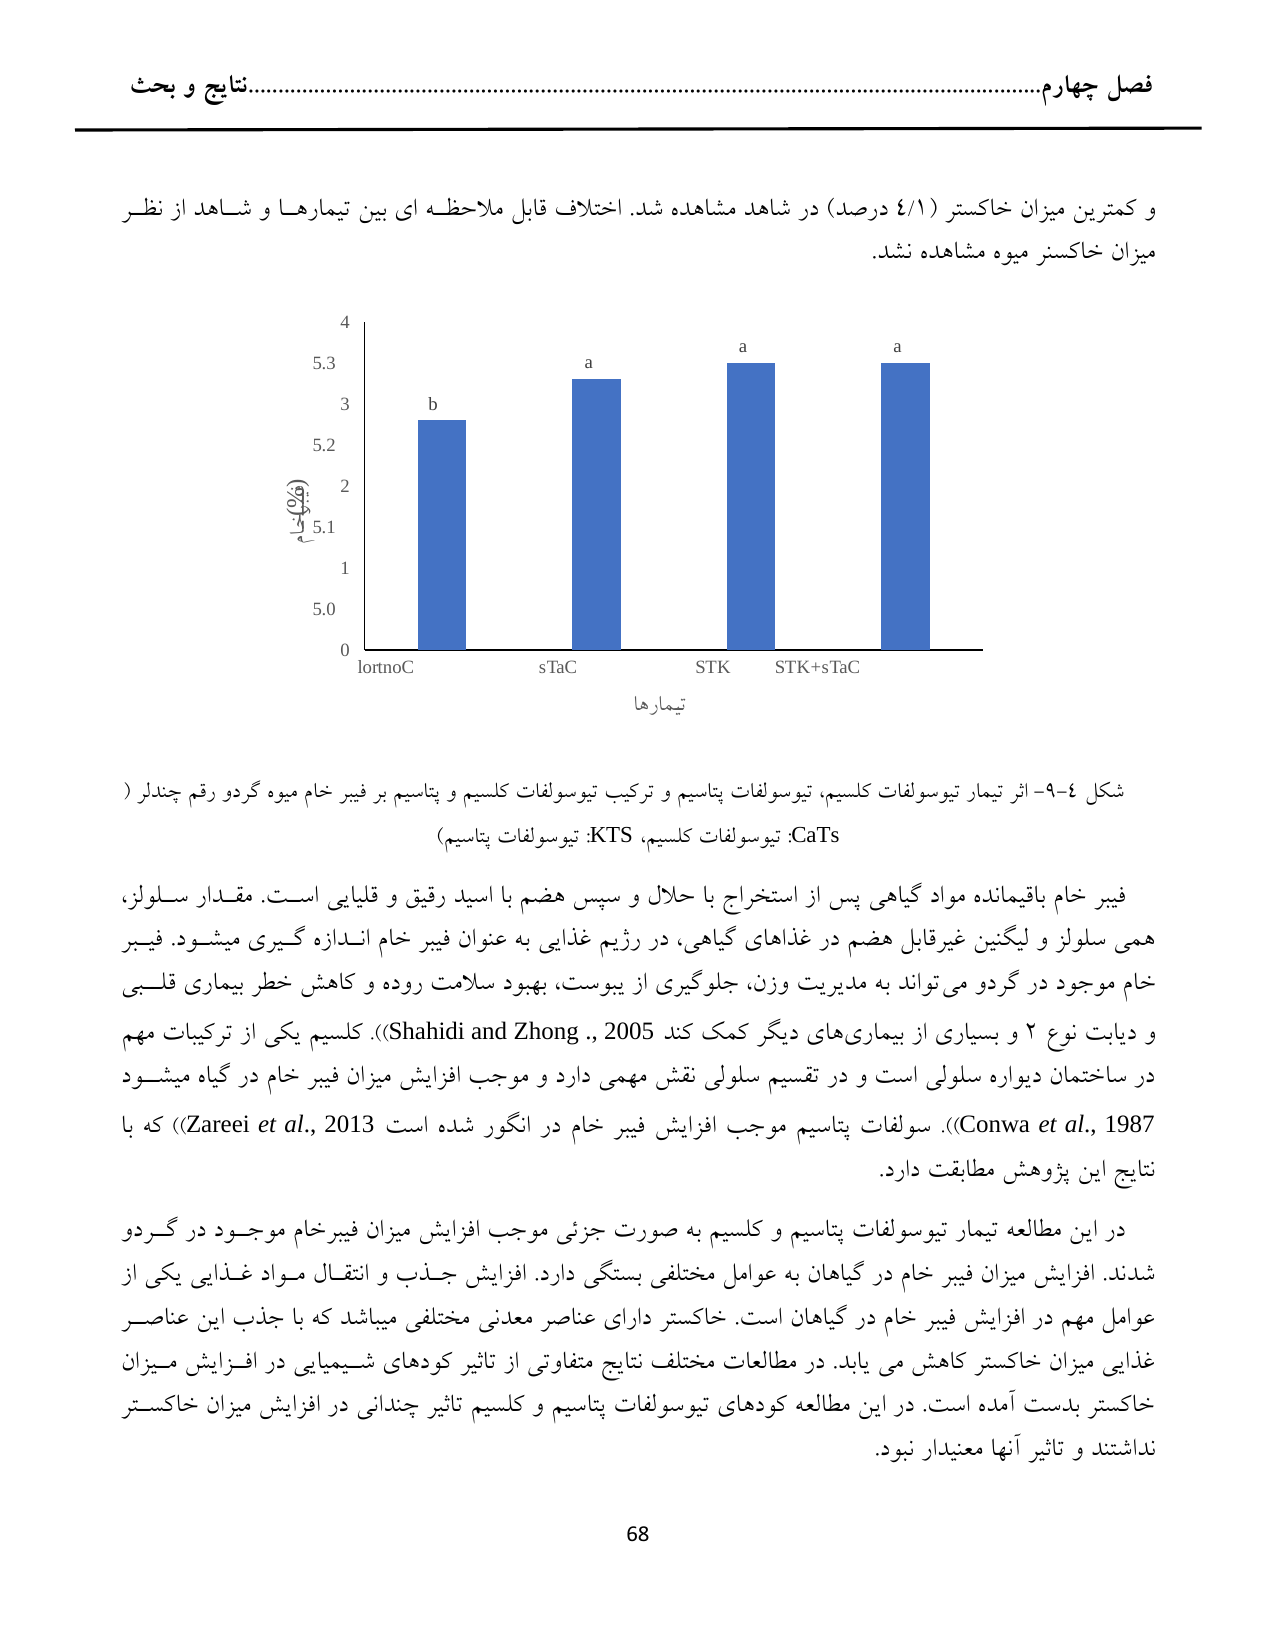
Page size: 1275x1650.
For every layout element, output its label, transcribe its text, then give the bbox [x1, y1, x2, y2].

text فیبر خام باقیمانده مواد گیاهی پس از استخراج با حلال و سپس هضم با اسید رقیق و قلیایی است. مقدار سلولز، همی سلولز و لیگنین غیرقابل هضم در غذاهای گیاهی، در رژیم غذایی به عنوان فیبر خام اندازه گیری میشود. فیبر خام موجود در گردو می‌تواند به مدیریت وزن، جلوگیری از یبوست، بهبود سلامت روده و کاهش خطر بیماری قلبی و دیابت نوع ۲ و بسیاری از بیماری‌های دیگر کمک کند Shahidi and Zhong ., 2005)). کلسیم یکی از ترکیبات مهم در ساختمان دیواره سلولی است و در تقسیم سلولی نقش مهمی دارد و موجب افزایش میزان فیبر خام در گیاه میشود Conwa et al., 1987)). سولفات پتاسیم موجب افزایش فیبر خام در انگور شده است Zareei et al., 2013)) که با نتایج این پژوهش مطابقت دارد. [120, 884, 1155, 1188]
text شکل 4-9- اثر تیمار تیوسولفات کلسیم، تیوسولفات پتاسیم و ترکیب تیوسولفات کلسیم و پتاسیم بر فیبر خام میوه گردو رقم چندلر (CaTs: تیوسولفات کلسیم، KTS: تیوسولفات پتاسیم) [120, 783, 1155, 852]
text در این مطالعه تیمار تیوسولفات پتاسیم و کلسیم به صورت جزئی موجب افزایش میزان فیبرخام موجود در گردو شدند. افزایش میزان فیبر خام در گیاهان به عوامل مختلفی بستگی دارد. افزایش جذب و انتقال مواد غذایی یکی از عوامل مهم در افزایش فیبر خام در گیاهان است. خاکستر دارای عناصر معدنی مختلفی میباشد که با جذب این عناصر غذایی میزان خاکستر کاهش می یابد. در مطالعات مختلف نتایج متفاوتی از تاثیر کودهای شیمیایی در افزایش میزان خاکستر بدست آمده است. در این مطالعه کودهای تیوسولفات پتاسیم و کلسیم تاثیر چندانی در افزایش میزان خاکستر نداشتند و تاثیر آنها معنیدار نبود. [120, 1219, 1155, 1467]
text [120, 198, 1155, 271]
